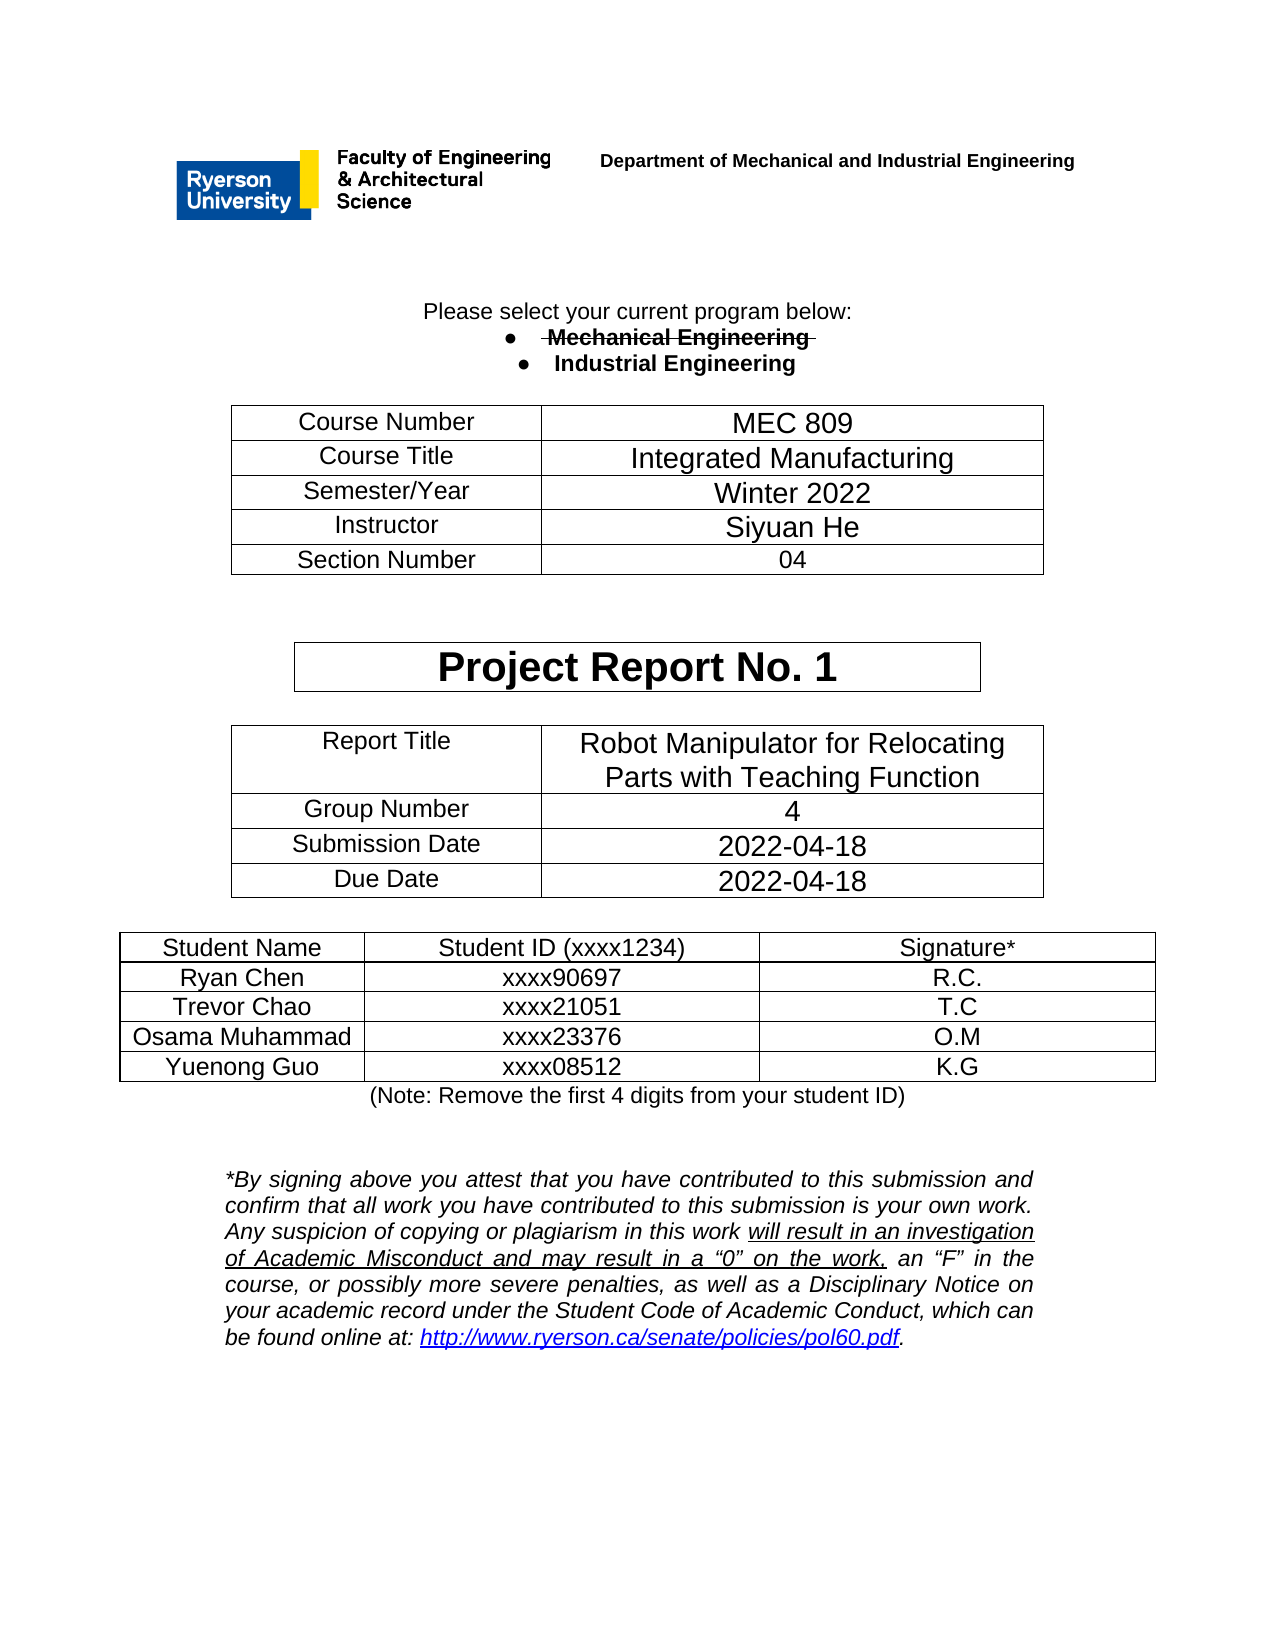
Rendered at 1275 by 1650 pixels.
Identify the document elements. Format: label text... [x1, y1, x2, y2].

table_header Report Title [232, 726, 541, 793]
table_header Signature* [760, 933, 1155, 961]
table_header MEC 809 [542, 406, 1043, 440]
table_cell Winter 2022 [542, 476, 1043, 509]
table_header Project Report No. 1 [295, 643, 980, 691]
table_cell Due Date [232, 864, 541, 897]
table_cell Submission Date [232, 829, 541, 862]
text Department of Mechanical and Industrial Engineering [600, 150, 1125, 172]
table_cell Semester/Year [232, 476, 541, 509]
table_cell R.C. [760, 963, 1155, 991]
table_cell K.G [760, 1052, 1155, 1081]
table_cell Osama Muhammad [121, 1022, 364, 1051]
text Please select your current program below: [150, 298, 1125, 324]
table_header Student Name [121, 933, 364, 961]
table_cell Siyuan He [542, 510, 1043, 544]
table_cell Yuenong Guo [121, 1052, 364, 1081]
list Mechanical Engineering [187, 324, 1125, 350]
table_cell Section Number [232, 545, 541, 573]
table_cell 2022-04-18 [542, 864, 1043, 897]
table_cell Trevor Chao [121, 992, 364, 1021]
picture [176, 150, 550, 220]
table_cell xxxx08512 [365, 1052, 759, 1081]
table_cell T.C [760, 992, 1155, 1021]
table_cell O.M [760, 1022, 1155, 1051]
table_cell 04 [542, 545, 1043, 573]
table_cell xxxx90697 [365, 963, 759, 991]
table_cell Ryan Chen [121, 963, 364, 991]
list Industrial Engineering [187, 350, 1125, 377]
text (Note: Remove the first 4 digits from your student ID) [150, 1082, 1125, 1108]
table_cell xxxx21051 [365, 992, 759, 1021]
table_header Student ID (xxxx1234) [365, 933, 759, 961]
table_header Course Number [232, 406, 541, 440]
table_cell 4 [542, 794, 1043, 828]
table_cell Instructor [232, 510, 541, 544]
table_cell Integrated Manufacturing [542, 441, 1043, 474]
table_cell Group Number [232, 794, 541, 828]
table_cell xxxx23376 [365, 1022, 759, 1051]
table_cell 2022-04-18 [542, 829, 1043, 862]
table_cell Course Title [232, 441, 541, 474]
table_header Robot Manipulator for Relocating Parts with Teaching Function [542, 726, 1043, 793]
text *By signing above you attest that you have contributed to this submission and confirm that all work you have contributed to this submission is your own work. Any suspicion of copying or plagiarism in this work will result in an investigation of Academic Misconduct and may result in a “0” on the work, an “F” in the course, or possibly more severe penalties, as well as a Disciplinary Notice on your academic record under the Student Code of Academic Conduct, which can be found online at: http://www.ryerson.ca/senate/policies/pol60.pdf. [225, 1166, 1037, 1350]
